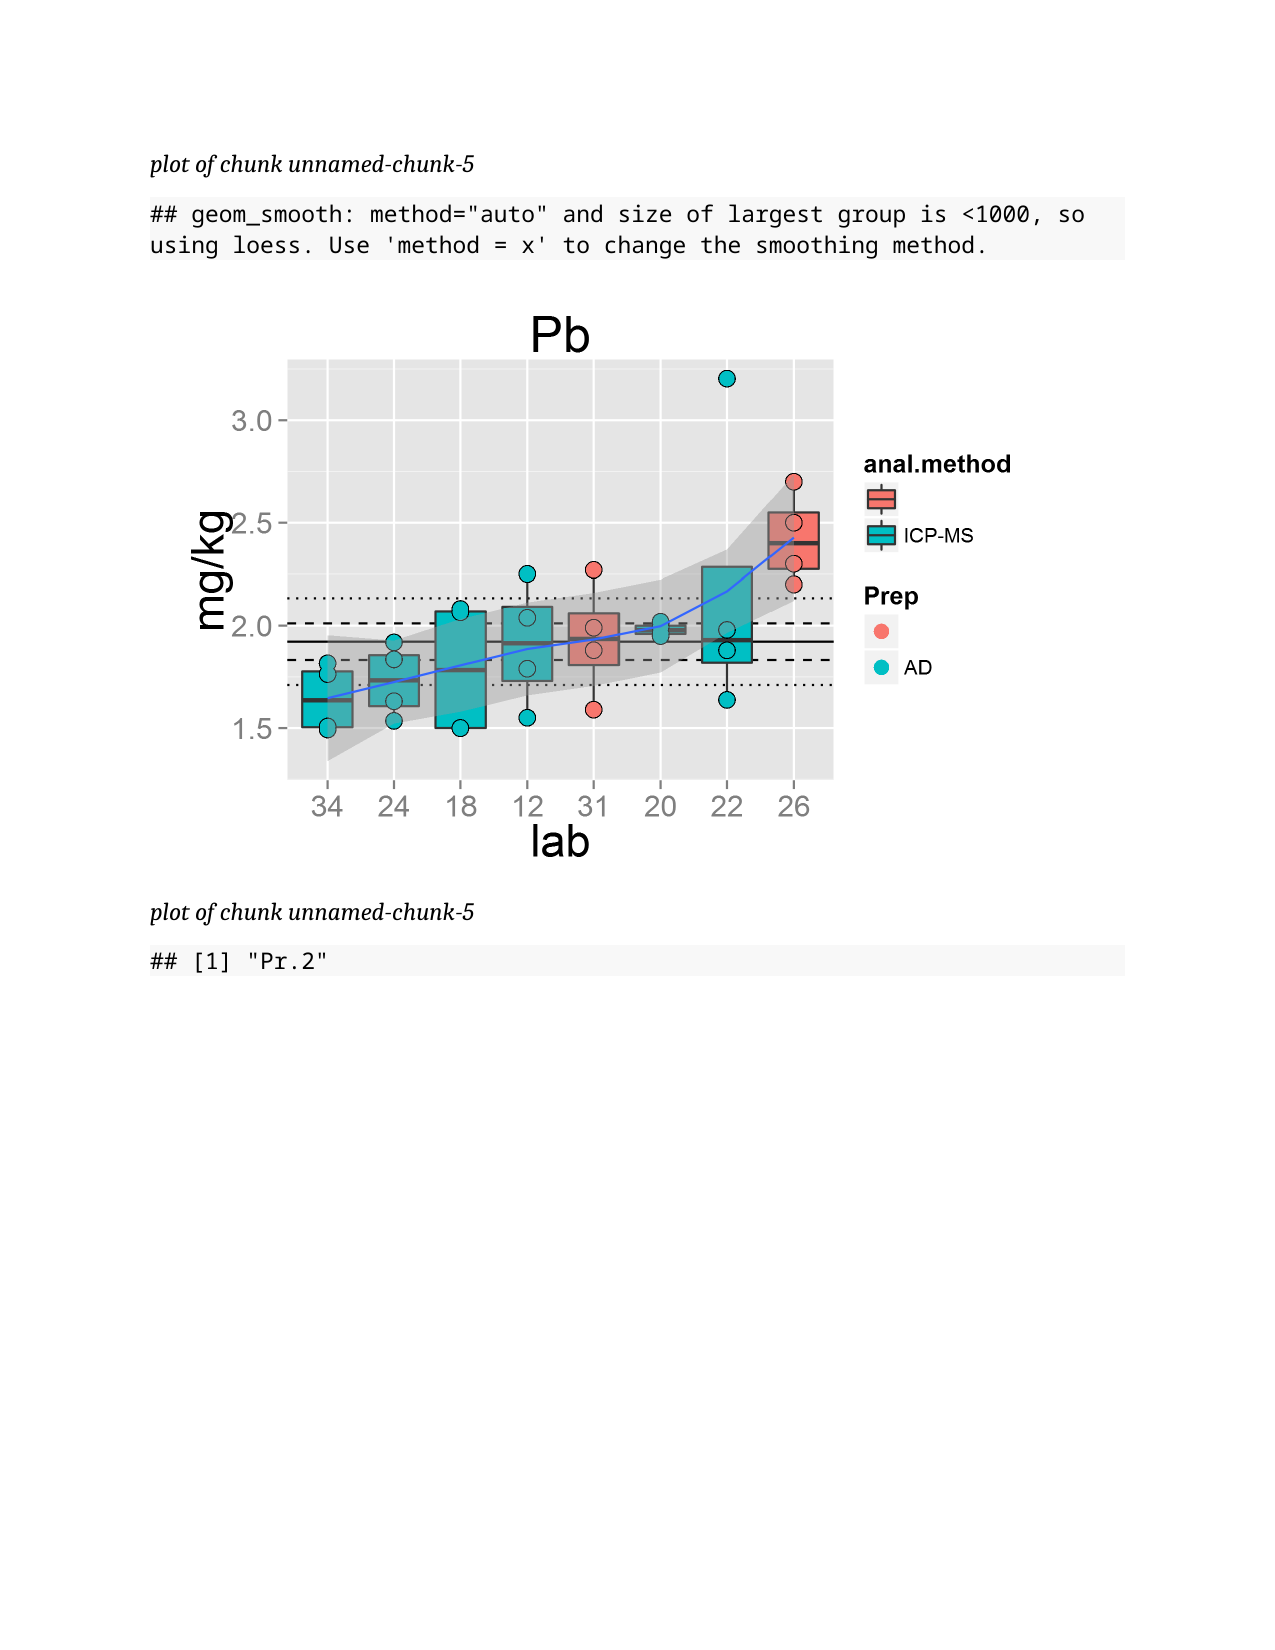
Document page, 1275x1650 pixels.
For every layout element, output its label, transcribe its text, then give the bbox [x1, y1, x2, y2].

picture [168, 278, 1071, 879]
text ## geom_smooth: method="auto" and size of largest group is <1000, so using loess. Use 'method = x' to change the smoothing method. [150, 197, 1125, 260]
text plot of chunk unnamed-chunk-5 [150, 897, 1125, 926]
text ## [1] "Pr.2" [150, 945, 1125, 976]
text plot of chunk unnamed-chunk-5 [150, 150, 1125, 179]
